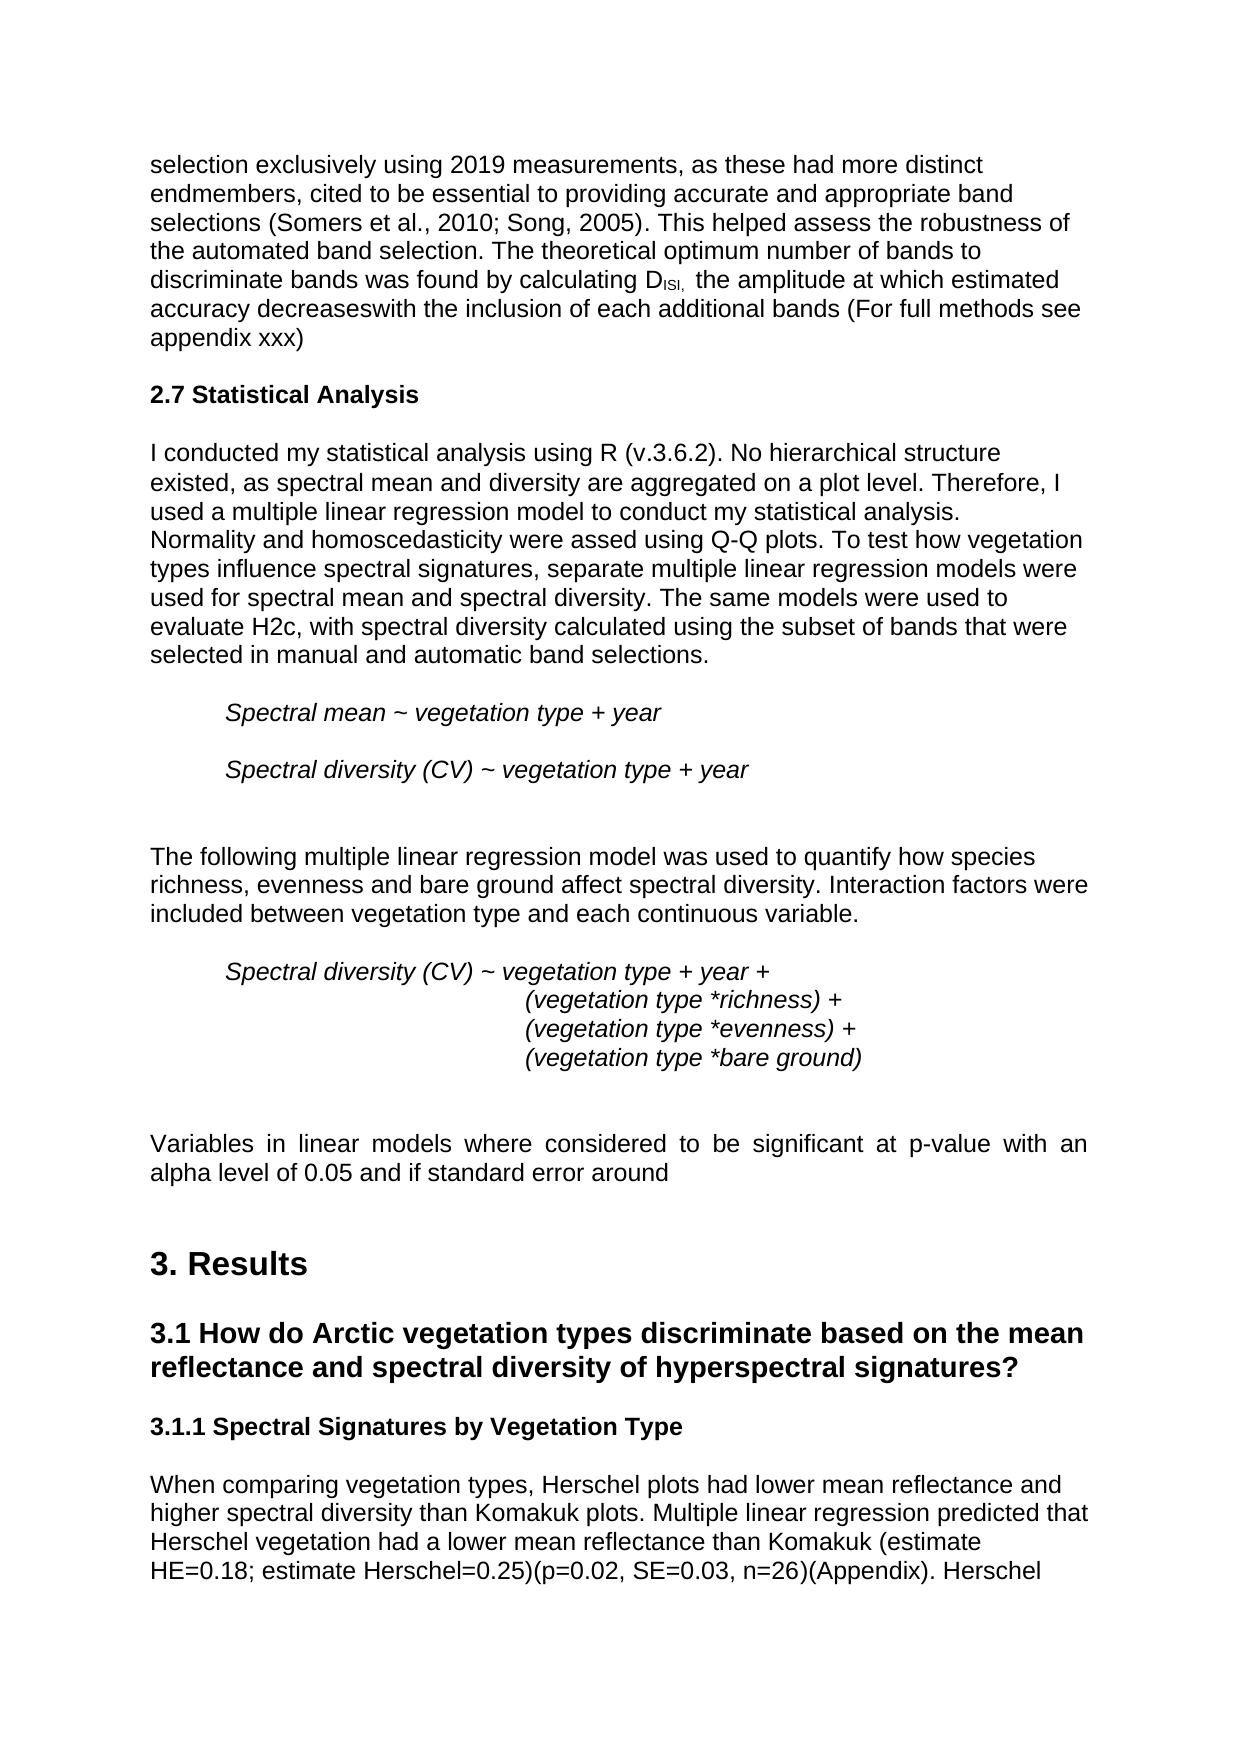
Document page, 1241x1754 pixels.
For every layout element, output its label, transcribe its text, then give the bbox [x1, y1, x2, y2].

text 2.7 Statistical Analysis [150, 380, 1090, 409]
text Spectral mean ~ vegetation type + year [225, 698, 1090, 727]
text Normality and homoscedasticity were assed using Q-Q plots. To test how vegetation types influence spectral signatures, separate multiple linear regression models were used for spectral mean and spectral diversity. The same models were used to evaluate H2c, with spectral diversity calculated using the subset of bands that were selected in manual and automatic band selections. [150, 526, 1090, 669]
text Variables in linear models where considered to be significant at p-value with an alpha level of 0.05 and if standard error around [150, 1129, 1090, 1187]
text (vegetation type *richness) + [450, 986, 1090, 1014]
text Spectral diversity (CV) ~ vegetation type + year [225, 756, 1090, 784]
text 3.1.1 Spectral Signatures by Vegetation Type [150, 1412, 1090, 1441]
text (vegetation type *bare ground) [150, 1043, 1090, 1072]
text The following multiple linear regression model was used to quantify how species richness, evenness and bare ground affect spectral diversity. Interaction factors were included between vegetation type and each continuous variable. [150, 842, 1090, 928]
text (vegetation type *evenness) + [450, 1014, 1090, 1043]
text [150, 1469, 1090, 1584]
list Results [150, 1244, 1090, 1283]
text Spectral diversity (CV) ~ vegetation type + year + [225, 957, 1090, 986]
text 3.1 How do Arctic vegetation types discriminate based on the mean reflectance and spectral diversity of hyperspectral signatures? [150, 1316, 1090, 1383]
text I conducted my statistical analysis using R (v.3.6.2). No hierarchical structure existed, as spectral mean and diversity are aggregated on a plot level. Therefore, I used a multiple linear regression model to conduct my statistical analysis. [150, 437, 1090, 526]
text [150, 150, 1090, 351]
